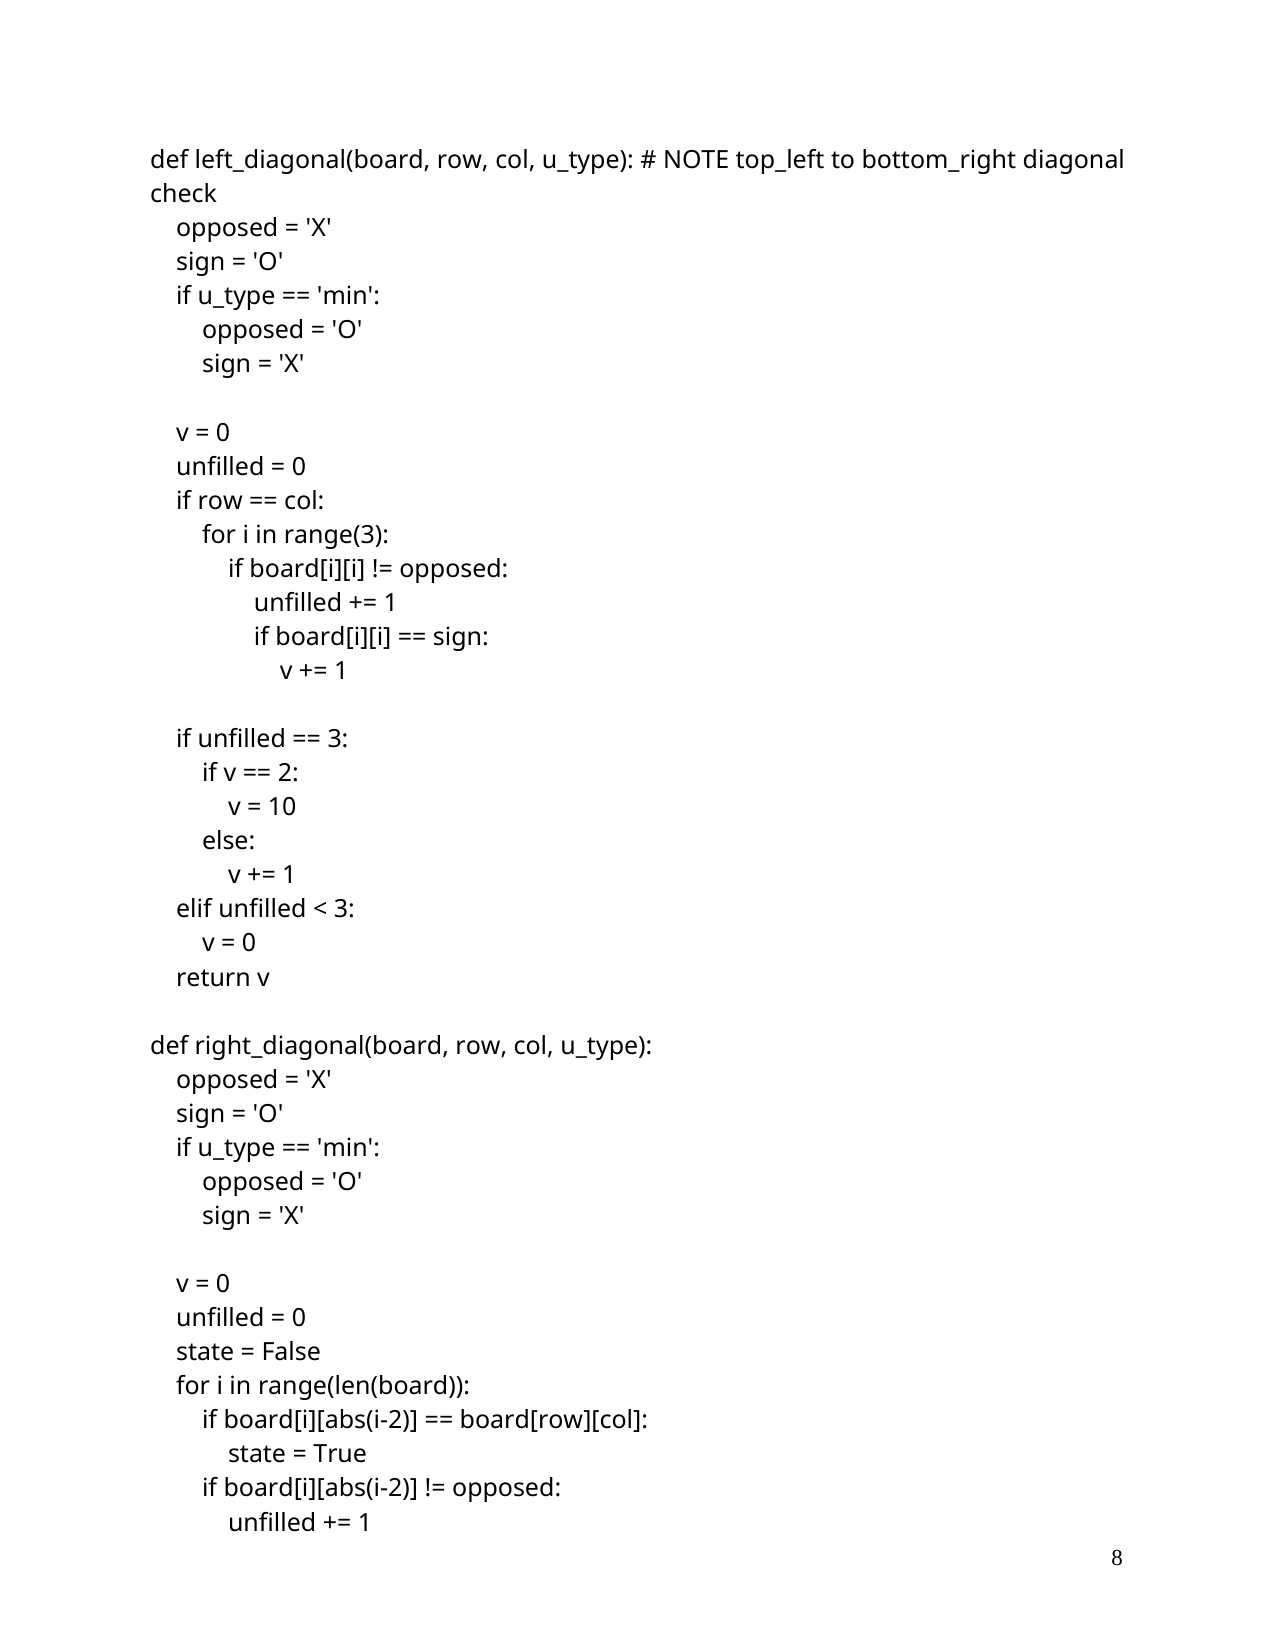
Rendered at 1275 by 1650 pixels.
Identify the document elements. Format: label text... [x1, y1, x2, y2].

subtitle state = True [150, 1436, 1139, 1470]
subtitle sign = 'O' [150, 244, 1139, 278]
subtitle sign = 'X' [150, 346, 1139, 380]
subtitle sign = 'X' [150, 1198, 1139, 1232]
subtitle v = 0 [150, 925, 1139, 959]
subtitle for i in range(3): [150, 516, 1139, 550]
subtitle if board[i][abs(i-2)] == board[row][col]: [150, 1402, 1139, 1436]
subtitle v = 10 [150, 789, 1139, 823]
subtitle opposed = 'X' [150, 210, 1139, 244]
subtitle v = 0 [150, 1266, 1139, 1300]
subtitle if u_type == 'min': [150, 1129, 1139, 1163]
subtitle opposed = 'O' [150, 312, 1139, 346]
subtitle unfilled = 0 [150, 448, 1139, 482]
subtitle v += 1 [150, 857, 1139, 891]
subtitle if row == col: [150, 482, 1139, 516]
subtitle unfilled += 1 [150, 584, 1139, 618]
subtitle sign = 'O' [150, 1095, 1139, 1129]
subtitle unfilled += 1 [150, 1504, 1139, 1538]
subtitle if u_type == 'min': [150, 278, 1139, 312]
subtitle if board[i][abs(i-2)] != opposed: [150, 1470, 1139, 1504]
subtitle opposed = 'X' [150, 1061, 1139, 1095]
subtitle if board[i][i] != opposed: [150, 550, 1139, 584]
subtitle opposed = 'O' [150, 1163, 1139, 1198]
subtitle if board[i][i] == sign: [150, 618, 1139, 653]
subtitle def left_diagonal(board, row, col, u_type): # NOTE top_left to bottom_right diagonal check [150, 142, 1139, 210]
subtitle for i in range(len(board)): [150, 1368, 1139, 1402]
subtitle if unfilled == 3: [150, 721, 1139, 755]
subtitle else: [150, 823, 1139, 857]
subtitle state = False [150, 1334, 1139, 1368]
subtitle return v [150, 959, 1139, 993]
subtitle elif unfilled < 3: [150, 891, 1139, 925]
subtitle v += 1 [150, 653, 1139, 687]
subtitle def right_diagonal(board, row, col, u_type): [150, 1027, 1139, 1061]
subtitle unfilled = 0 [150, 1300, 1139, 1334]
subtitle if v == 2: [150, 755, 1139, 789]
subtitle v = 0 [150, 414, 1139, 448]
